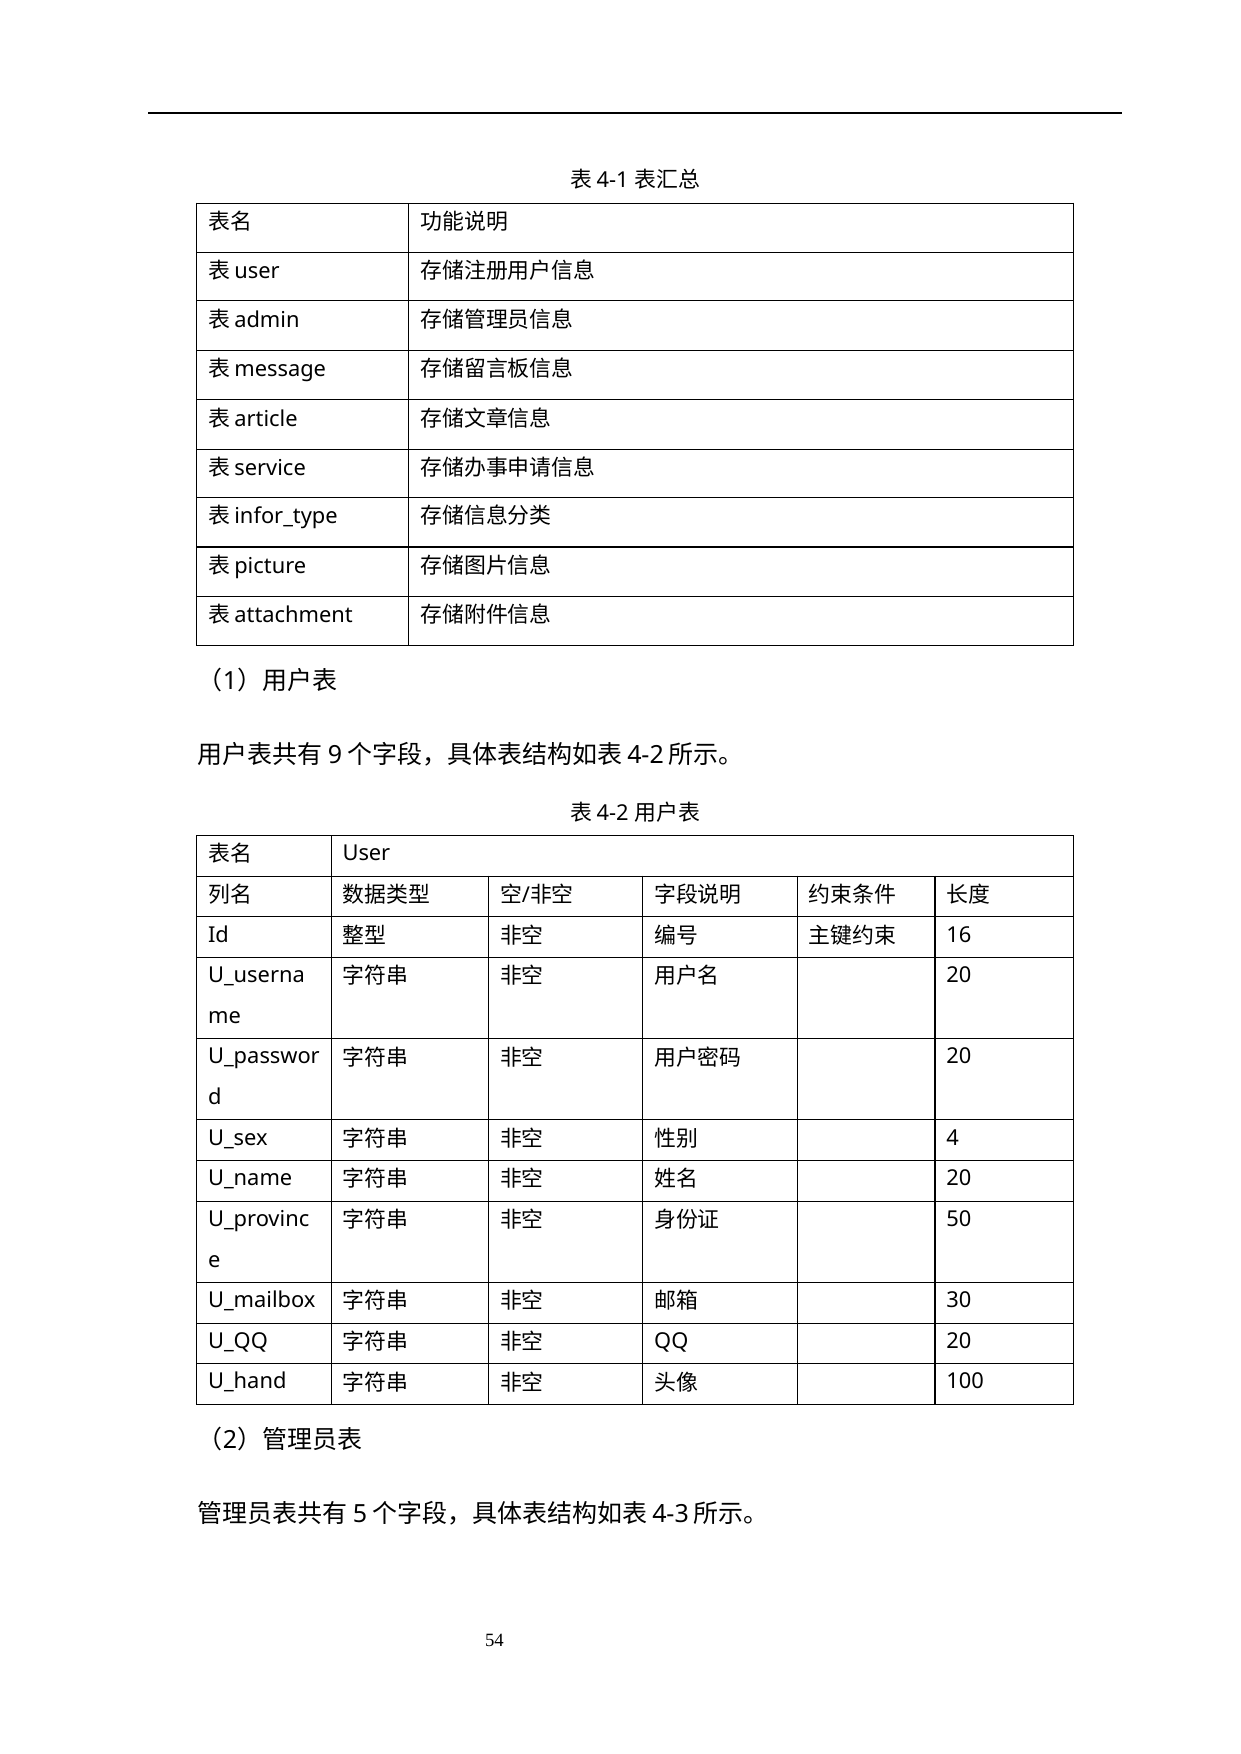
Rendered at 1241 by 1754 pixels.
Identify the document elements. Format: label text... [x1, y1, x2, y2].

table_cell 列名 [197, 877, 331, 916]
table_cell [798, 1161, 934, 1201]
table_cell 非空 [489, 1039, 642, 1119]
table_cell U_QQ [197, 1324, 331, 1363]
table_cell 存储管理员信息 [409, 301, 1073, 350]
table_cell 用户名 [643, 958, 797, 1038]
table_cell 字符串 [332, 1324, 488, 1363]
table_cell 表attachment [197, 597, 408, 645]
table_cell 长度 [936, 877, 1073, 916]
table_cell 表infor_type [197, 498, 408, 546]
table_cell U_hand [197, 1364, 331, 1404]
table_cell 30 [936, 1283, 1073, 1322]
list 用户表 [148, 646, 1122, 711]
table_cell 20 [936, 1161, 1073, 1201]
table_cell 邮箱 [643, 1283, 797, 1322]
table_cell 空/非空 [489, 877, 642, 916]
text 用户表共有9个字段，具体表结构如表4-2所示。 [148, 721, 1122, 786]
table_cell U_username [197, 958, 331, 1038]
table_cell 20 [936, 1039, 1073, 1119]
table_header 表名 [197, 836, 331, 876]
table_cell [798, 1039, 934, 1119]
table_header User [332, 836, 1073, 876]
table_cell 非空 [489, 1364, 642, 1404]
table_cell 字段说明 [643, 877, 797, 916]
table_cell 身份证 [643, 1202, 797, 1282]
table_cell 100 [936, 1364, 1073, 1404]
table_cell 非空 [489, 1120, 642, 1160]
table_cell 姓名 [643, 1161, 797, 1201]
table_cell 字符串 [332, 1202, 488, 1282]
table_cell 存储办事申请信息 [409, 450, 1073, 497]
table_cell 字符串 [332, 1283, 488, 1322]
list 管理员表 [148, 1405, 1122, 1470]
table_cell 存储附件信息 [409, 597, 1073, 645]
table_header 表名 [197, 204, 408, 252]
text 管理员表共有5个字段，具体表结构如表4-3所示。 [148, 1479, 1122, 1544]
table_header 功能说明 [409, 204, 1073, 252]
table_cell 性别 [643, 1120, 797, 1160]
table_cell 约束条件 [798, 877, 934, 916]
table_cell 非空 [489, 1324, 642, 1363]
table_cell U_province [197, 1202, 331, 1282]
table_cell 存储文章信息 [409, 400, 1073, 449]
table_cell [798, 1364, 934, 1404]
table_cell 4 [936, 1120, 1073, 1160]
table_cell 非空 [489, 1283, 642, 1322]
table_cell 表service [197, 450, 408, 497]
table_cell 表admin [197, 301, 408, 350]
table_cell U_name [197, 1161, 331, 1201]
text 表4-1 表汇总 [148, 162, 1122, 194]
table_cell 非空 [489, 958, 642, 1038]
table_cell [798, 1120, 934, 1160]
table_cell 存储注册用户信息 [409, 253, 1073, 300]
table_cell 20 [936, 958, 1073, 1038]
table_cell [798, 958, 934, 1038]
table_cell 表message [197, 351, 408, 399]
table_cell U_mailbox [197, 1283, 331, 1322]
table_cell 16 [936, 917, 1073, 957]
table_cell 头像 [643, 1364, 797, 1404]
table_cell 非空 [489, 917, 642, 957]
table_cell 表article [197, 400, 408, 449]
table_cell [798, 1283, 934, 1322]
table_cell 表user [197, 253, 408, 300]
table_cell 存储图片信息 [409, 548, 1073, 596]
table_cell 存储信息分类 [409, 498, 1073, 546]
table_cell Id [197, 917, 331, 957]
table_cell QQ [643, 1324, 797, 1363]
table_cell U_sex [197, 1120, 331, 1160]
table_cell 主键约束 [798, 917, 934, 957]
table_cell 字符串 [332, 1364, 488, 1404]
table_cell 字符串 [332, 1039, 488, 1119]
table_cell 20 [936, 1324, 1073, 1363]
table_cell 非空 [489, 1202, 642, 1282]
table_cell 非空 [489, 1161, 642, 1201]
table_cell U_password [197, 1039, 331, 1119]
table_cell [798, 1324, 934, 1363]
table_cell [798, 1202, 934, 1282]
table_cell 表picture [197, 548, 408, 596]
table_cell 字符串 [332, 1120, 488, 1160]
table_cell 数据类型 [332, 877, 488, 916]
text 表4-2 用户表 [148, 794, 1122, 827]
table_cell 50 [936, 1202, 1073, 1282]
table_cell 用户密码 [643, 1039, 797, 1119]
table_cell 字符串 [332, 958, 488, 1038]
table_cell 整型 [332, 917, 488, 957]
table_cell 编号 [643, 917, 797, 957]
table_cell 存储留言板信息 [409, 351, 1073, 399]
table_cell 字符串 [332, 1161, 488, 1201]
